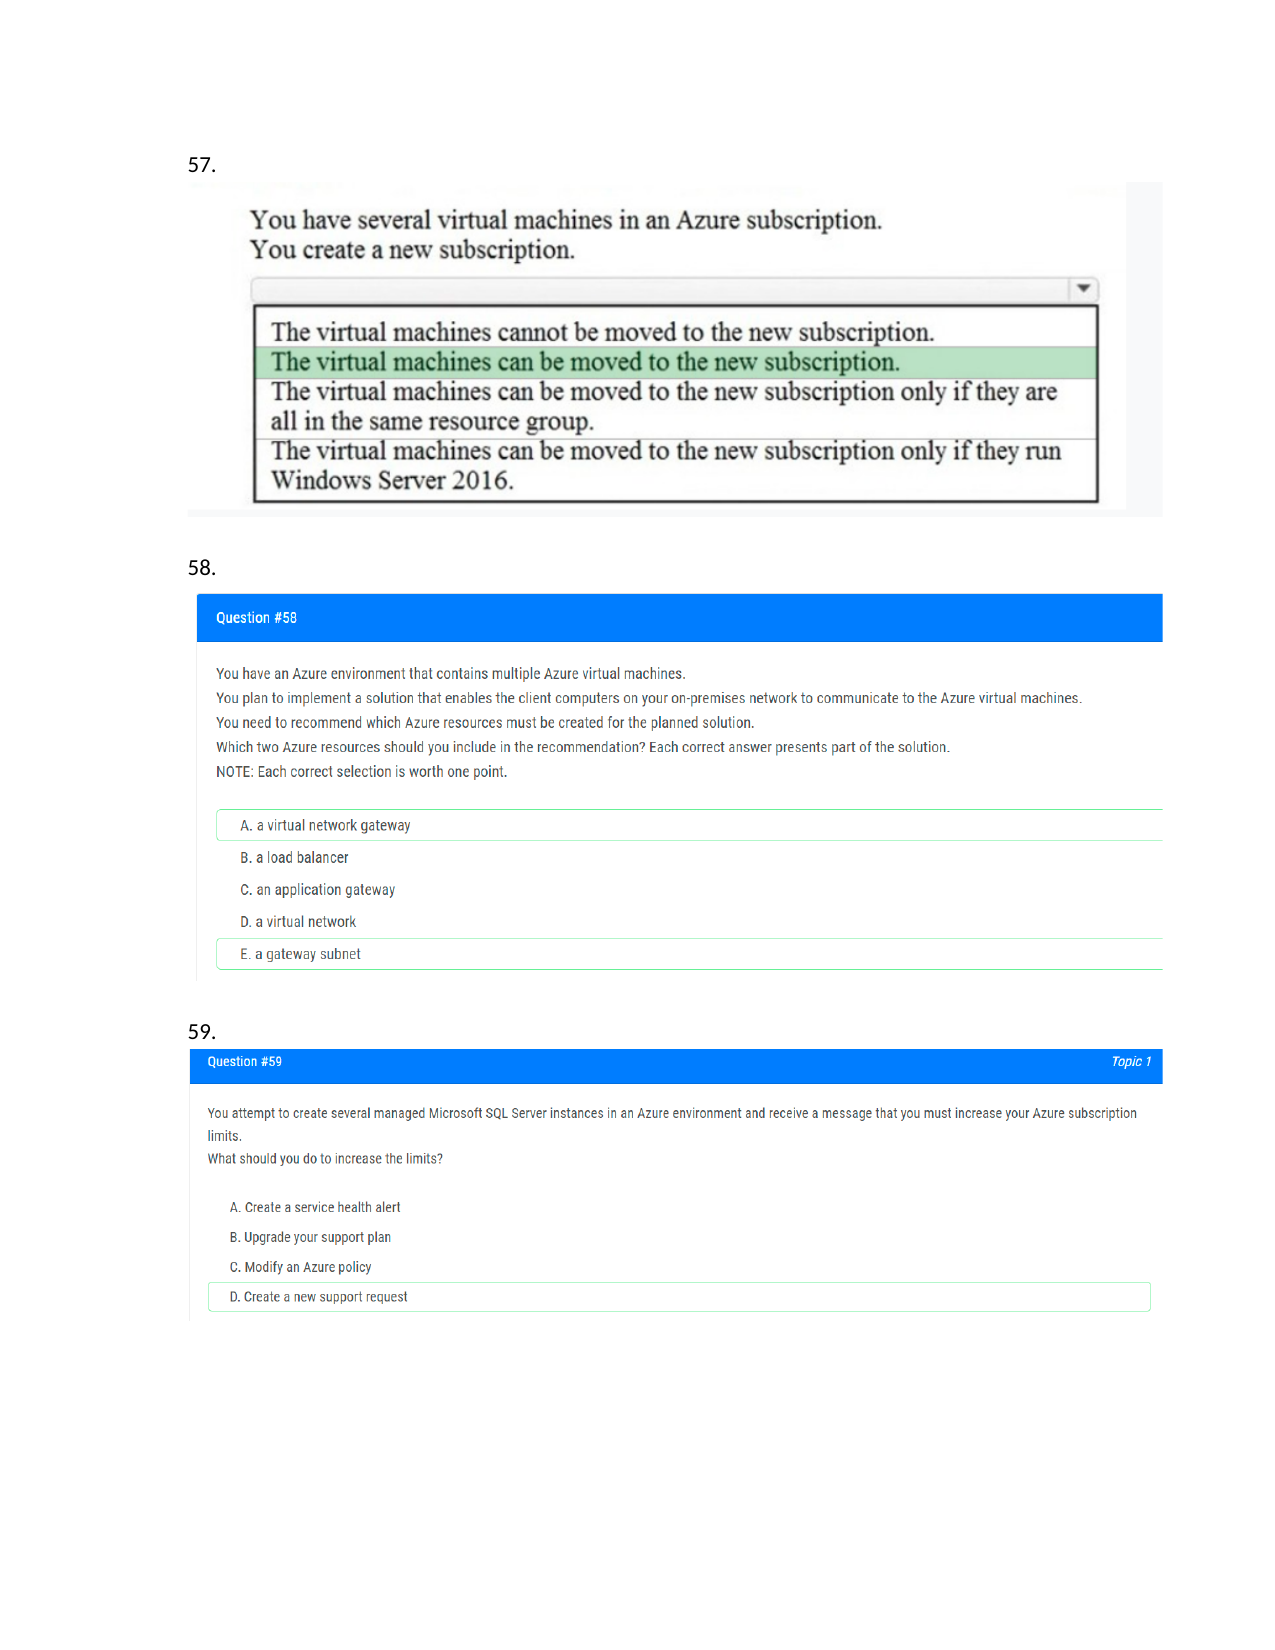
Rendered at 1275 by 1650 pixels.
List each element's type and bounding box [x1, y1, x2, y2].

picture [187, 1049, 1163, 1321]
picture [187, 585, 1163, 981]
picture [187, 182, 1163, 517]
